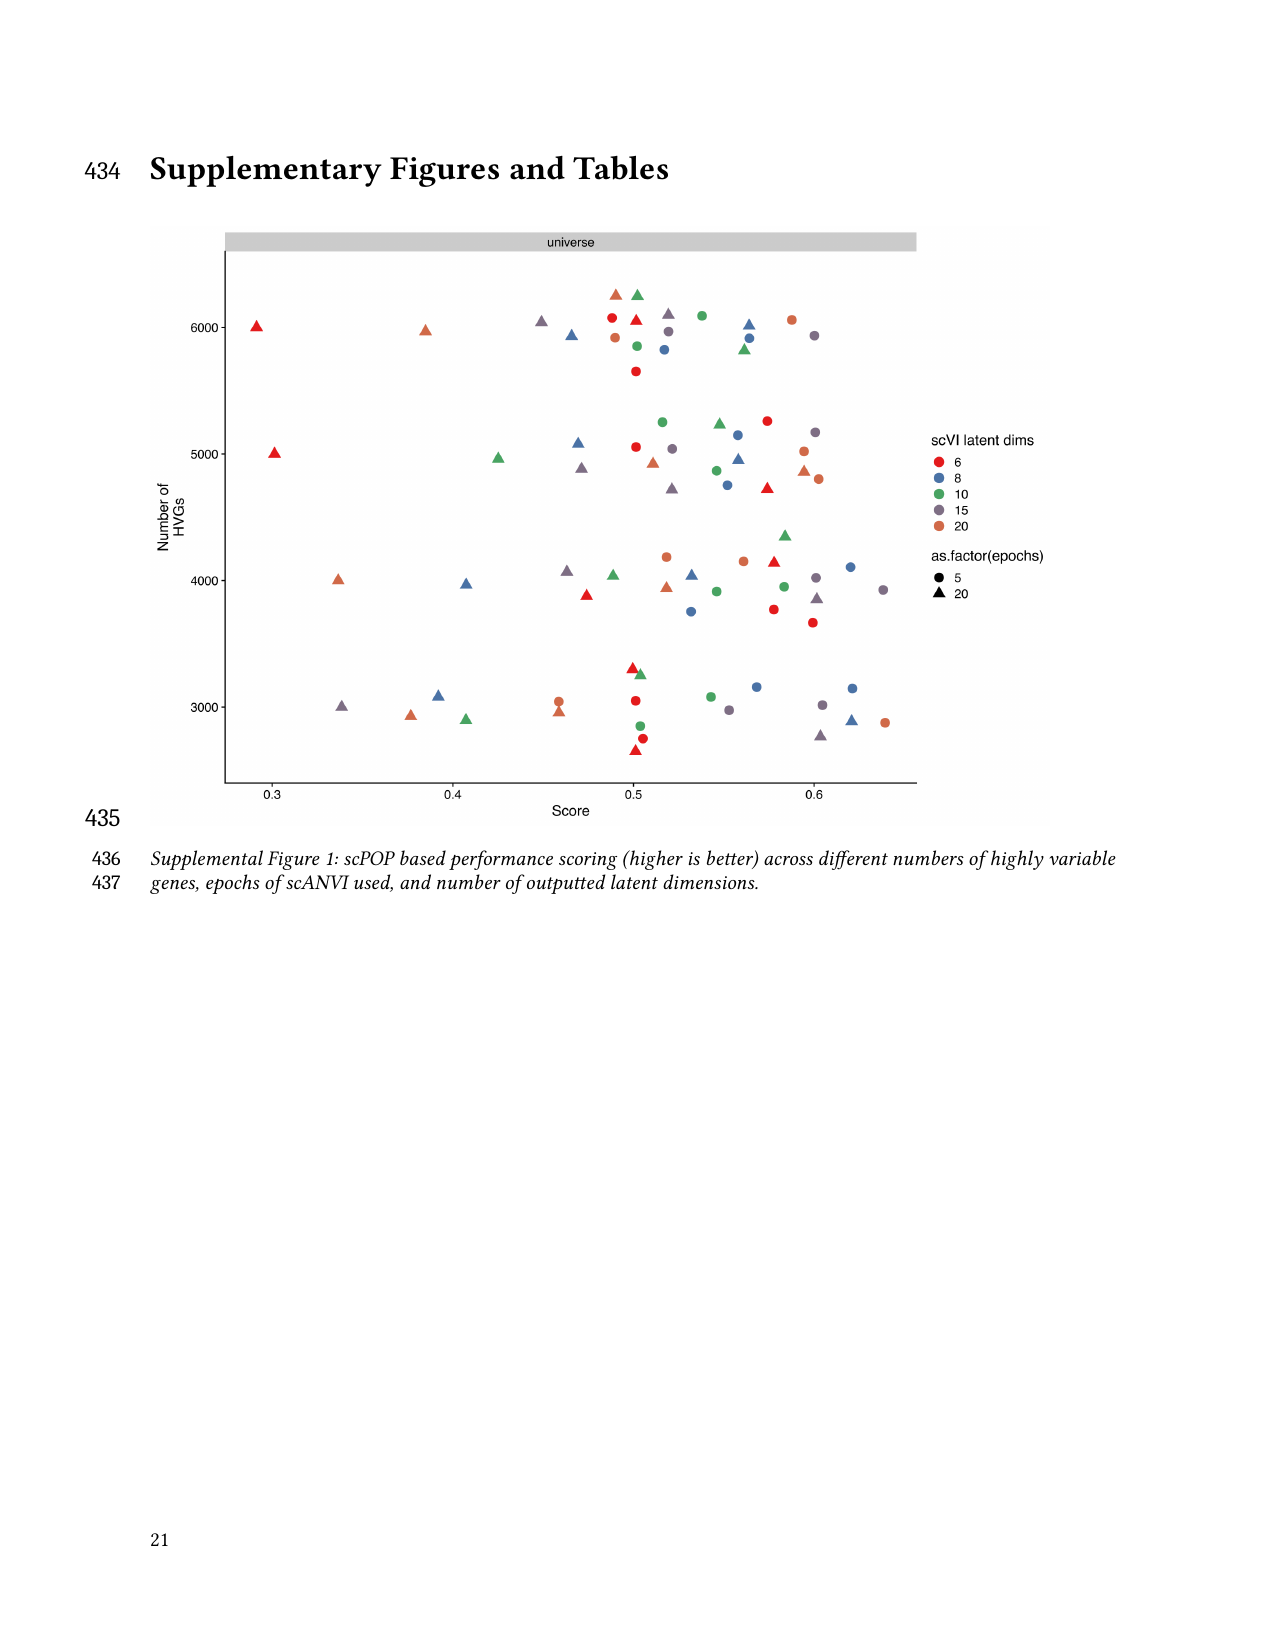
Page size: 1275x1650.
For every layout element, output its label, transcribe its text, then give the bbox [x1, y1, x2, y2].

subtitle Supplementary Figures and Tables [150, 150, 1125, 188]
picture [150, 226, 1050, 826]
text Supplemental Figure 1: scPOP based performance scoring (higher is better) across different numbers of highly variable genes, epochs of scANVI used, and number of outputted latent dimensions. [150, 847, 1125, 894]
